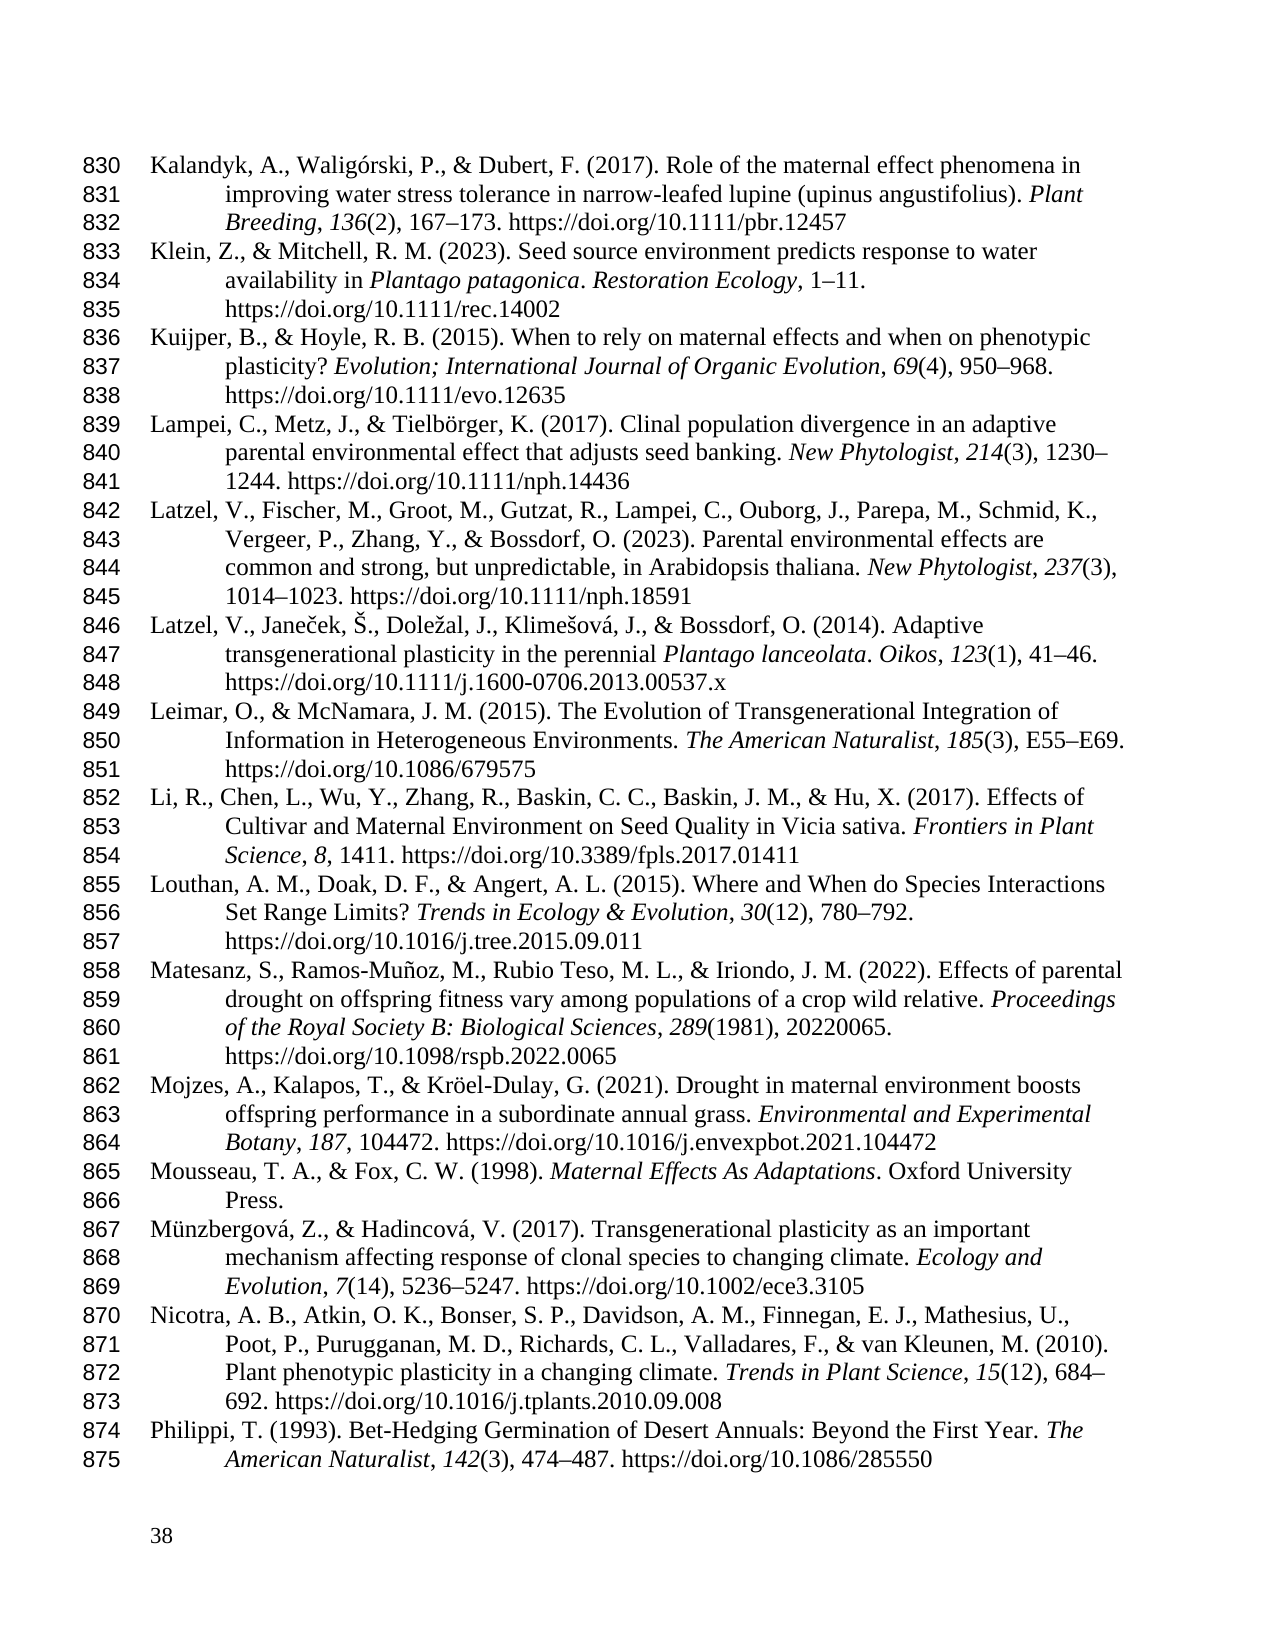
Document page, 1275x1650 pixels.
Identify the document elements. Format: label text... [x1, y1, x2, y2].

text Louthan, A. M., Doak, D. F., & Angert, A. L. (2015). Where and When do Species Interactions Set Range Limits? Trends in Ecology & Evolution, 30(12), 780–792. https://doi.org/10.1016/j.tree.2015.09.011 [150, 869, 1125, 955]
text Leimar, O., & McNamara, J. M. (2015). The Evolution of Transgenerational Integration of Information in Heterogeneous Environments. The American Naturalist, 185(3), E55–E69. https://doi.org/10.1086/679575 [150, 696, 1125, 782]
text Mousseau, T. A., & Fox, C. W. (1998). Maternal Effects As Adaptations. Oxford University Press. [150, 1156, 1125, 1214]
text Matesanz, S., Ramos-Muñoz, M., Rubio Teso, M. L., & Iriondo, J. M. (2022). Effects of parental drought on offspring fitness vary among populations of a crop wild relative. Proceedings of the Royal Society B: Biological Sciences, 289(1981), 20220065. https://doi.org/10.1098/rspb.2022.0065 [150, 955, 1125, 1070]
text Klein, Z., & Mitchell, R. M. (2023). Seed source environment predicts response to water availability in Plantago patagonica. Restoration Ecology, 1–11. https://doi.org/10.1111/rec.14002 [150, 236, 1125, 322]
text Münzbergová, Z., & Hadincová, V. (2017). Transgenerational plasticity as an important mechanism affecting response of clonal species to changing climate. Ecology and Evolution, 7(14), 5236–5247. https://doi.org/10.1002/ece3.3105 [150, 1214, 1125, 1300]
text Kuijper, B., & Hoyle, R. B. (2015). When to rely on maternal effects and when on phenotypic plasticity? Evolution; International Journal of Organic Evolution, 69(4), 950–968. https://doi.org/10.1111/evo.12635 [150, 322, 1125, 409]
text Kalandyk, A., Waligórski, P., & Dubert, F. (2017). Role of the maternal effect phenomena in improving water stress tolerance in narrow-leafed lupine (upinus angustifolius). Plant Breeding, 136(2), 167–173. https://doi.org/10.1111/pbr.12457 [150, 150, 1125, 236]
text Latzel, V., Fischer, M., Groot, M., Gutzat, R., Lampei, C., Ouborg, J., Parepa, M., Schmid, K., Vergeer, P., Zhang, Y., & Bossdorf, O. (2023). Parental environmental effects are common and strong, but unpredictable, in Arabidopsis thaliana. New Phytologist, 237(3), 1014–1023. https://doi.org/10.1111/nph.18591 [150, 495, 1125, 610]
text Li, R., Chen, L., Wu, Y., Zhang, R., Baskin, C. C., Baskin, J. M., & Hu, X. (2017). Effects of Cultivar and Maternal Environment on Seed Quality in Vicia sativa. Frontiers in Plant Science, 8, 1411. https://doi.org/10.3389/fpls.2017.01411 [150, 782, 1125, 869]
text Nicotra, A. B., Atkin, O. K., Bonser, S. P., Davidson, A. M., Finnegan, E. J., Mathesius, U., Poot, P., Purugganan, M. D., Richards, C. L., Valladares, F., & van Kleunen, M. (2010). Plant phenotypic plasticity in a changing climate. Trends in Plant Science, 15(12), 684–692. https://doi.org/10.1016/j.tplants.2010.09.008 [150, 1300, 1125, 1415]
text Mojzes, A., Kalapos, T., & Kröel‑Dulay, G. (2021). Drought in maternal environment boosts offspring performance in a subordinate annual grass. Environmental and Experimental Botany, 187, 104472. https://doi.org/10.1016/j.envexpbot.2021.104472 [150, 1070, 1125, 1156]
text Latzel, V., Janeček, Š., Doležal, J., Klimešová, J., & Bossdorf, O. (2014). Adaptive transgenerational plasticity in the perennial Plantago lanceolata. Oikos, 123(1), 41–46. https://doi.org/10.1111/j.1600-0706.2013.00537.x [150, 610, 1125, 696]
text Lampei, C., Metz, J., & Tielbörger, K. (2017). Clinal population divergence in an adaptive parental environmental effect that adjusts seed banking. New Phytologist, 214(3), 1230–1244. https://doi.org/10.1111/nph.14436 [150, 409, 1125, 495]
text Philippi, T. (1993). Bet-Hedging Germination of Desert Annuals: Beyond the First Year. The American Naturalist, 142(3), 474–487. https://doi.org/10.1086/285550 [150, 1415, 1125, 1472]
